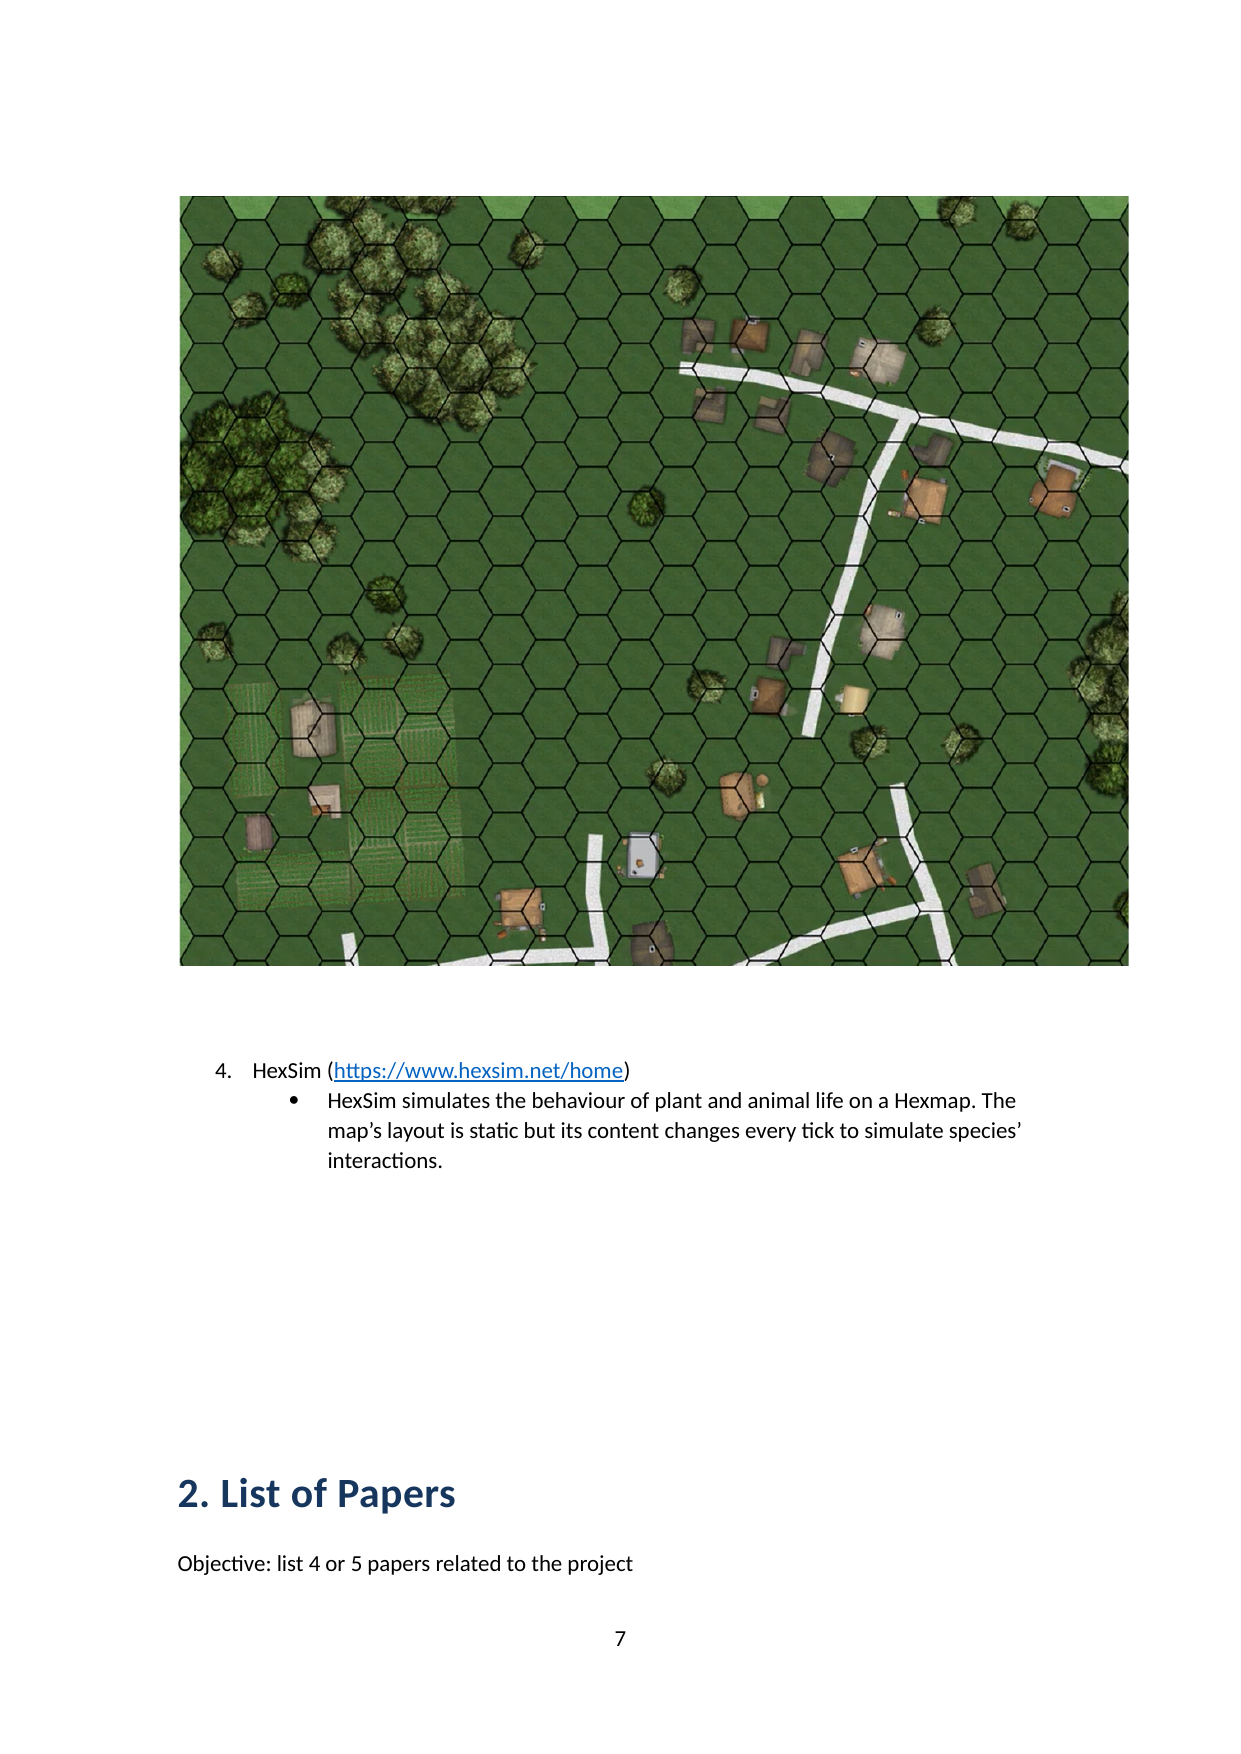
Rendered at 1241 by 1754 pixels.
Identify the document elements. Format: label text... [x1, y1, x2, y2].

picture [178, 196, 1128, 964]
list HexSim simulates the behaviour of plant and animal life on a Hexmap. The map’s layout is static but its content changes every tick to simulate species’ interactions. [290, 1086, 1063, 1175]
list HexSim (https://www.hexsim.net/home) [215, 1056, 1063, 1084]
title 2. List of Papers [177, 1467, 1063, 1518]
text Objective: list 4 or 5 papers related to the project [177, 1549, 1063, 1577]
